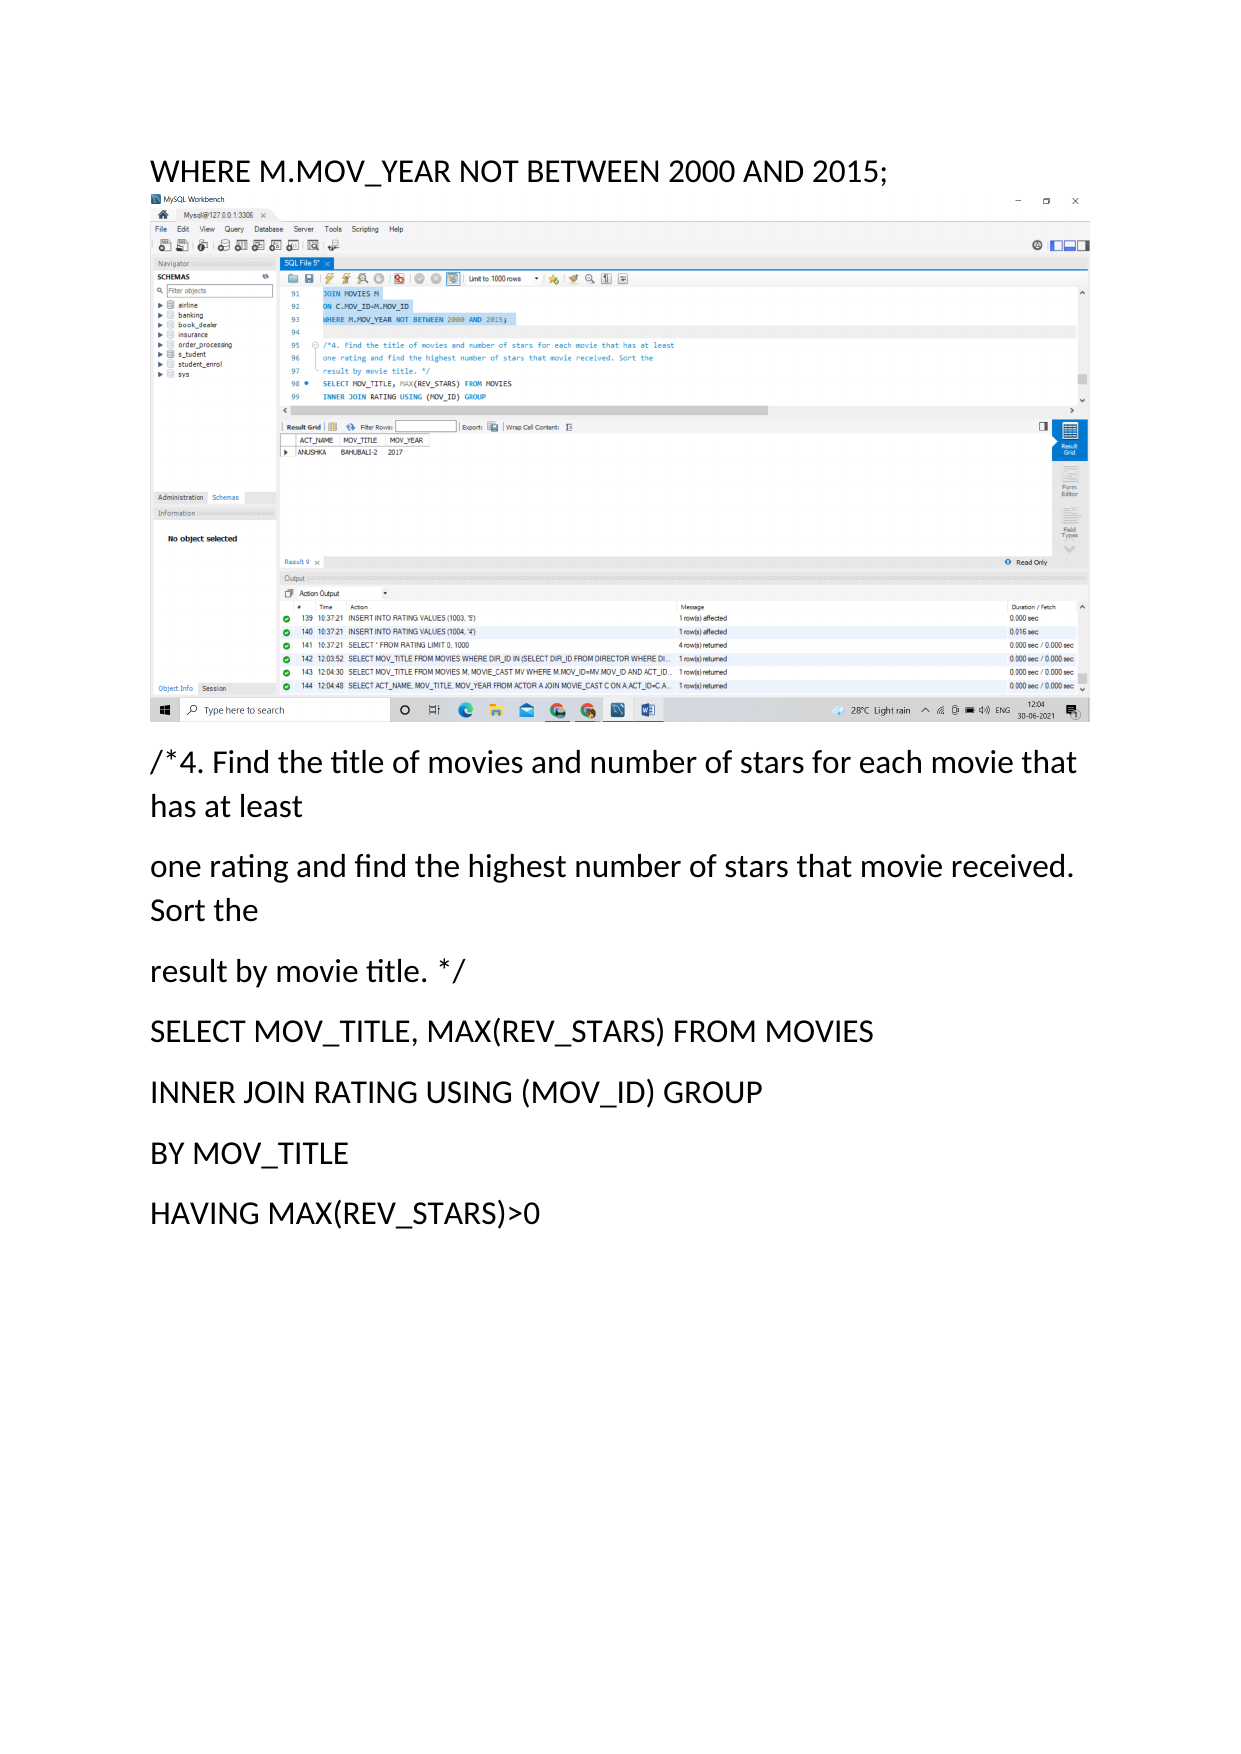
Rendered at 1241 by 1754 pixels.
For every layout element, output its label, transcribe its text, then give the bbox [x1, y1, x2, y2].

text /*4. Find the title of movies and number of stars for each movie that has at least [150, 741, 1090, 825]
text BY MOV_TITLE [150, 1132, 1090, 1172]
text HAVING MAX(REV_STARS)>0 [150, 1192, 1090, 1233]
text SELECT MOV_TITLE, MAX(REV_STARS) FROM MOVIES [150, 1010, 1090, 1051]
picture [150, 192, 1091, 722]
text result by movie title. */ [150, 950, 1090, 991]
text one rating and find the highest number of stars that movie received. Sort the [150, 845, 1090, 930]
text INNER JOIN RATING USING (MOV_ID) GROUP [150, 1071, 1090, 1112]
text WHERE M.MOV_YEAR NOT BETWEEN 2000 AND 2015; [150, 150, 1090, 192]
